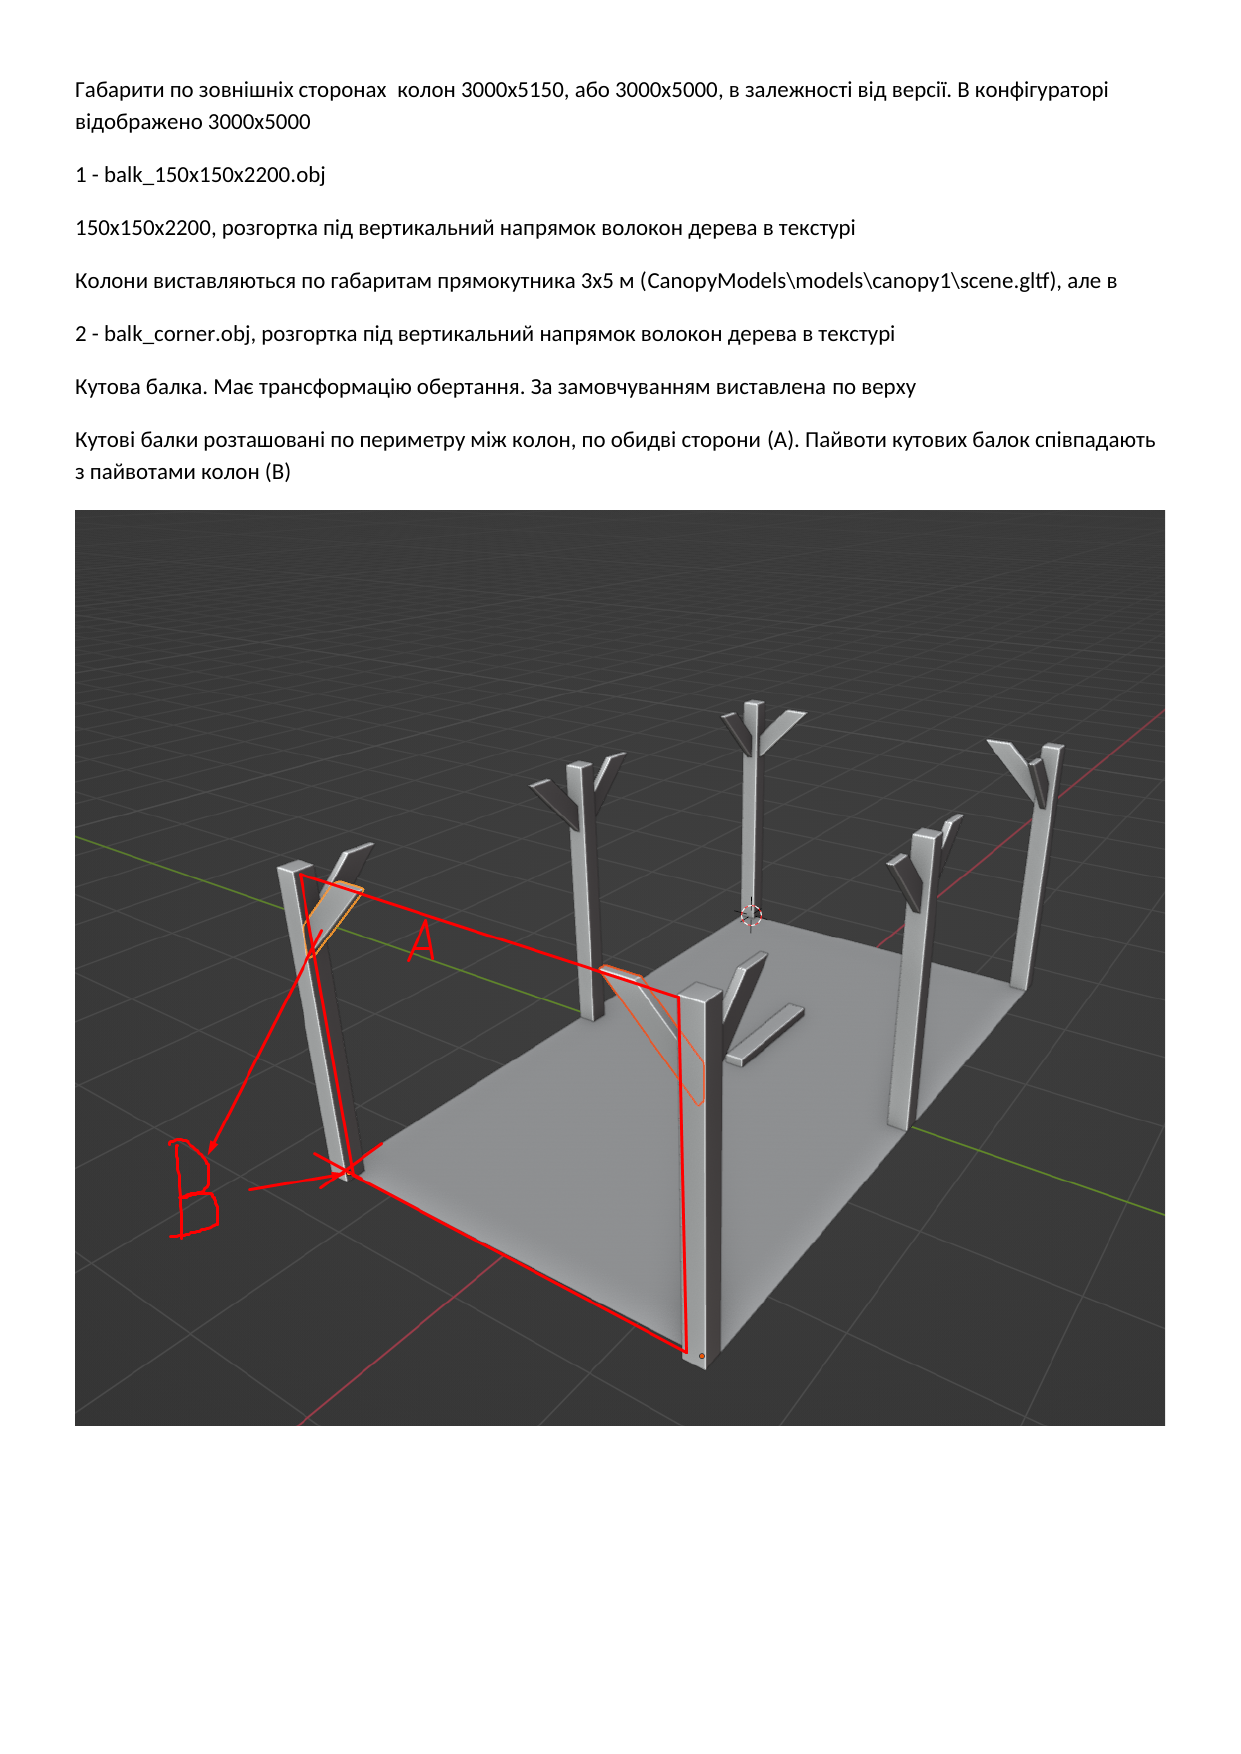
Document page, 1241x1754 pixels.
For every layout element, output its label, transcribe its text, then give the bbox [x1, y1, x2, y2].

text Кутові балки розташовані по периметру між колон, по обидві сторони (A). Пайвоти кутових балок співпадають з пайвотами колон (B) [75, 425, 1165, 486]
text Габарити по зовнішніх сторонах колон 3000х5150, або 3000х5000, в залежності від версії. В конфігураторі відображено 3000х5000 [75, 75, 1165, 135]
picture [75, 510, 1166, 1426]
text 1 - balk_150x150x2200.obj [75, 160, 1165, 188]
text 2 - balk_corner.obj, розгортка під вертикальний напрямок волокон дерева в текстурі [75, 319, 1165, 347]
text Колони виставляються по габаритам прямокутника 3х5 м (CanopyModels\models\canopy1\scene.gltf), але в [75, 266, 1165, 294]
text 150х150х2200, розгортка під вертикальний напрямок волокон дерева в текстурі [75, 213, 1165, 241]
text Кутова балка. Має трансформацію обертання. За замовчуванням виставлена по верху [75, 372, 1165, 400]
